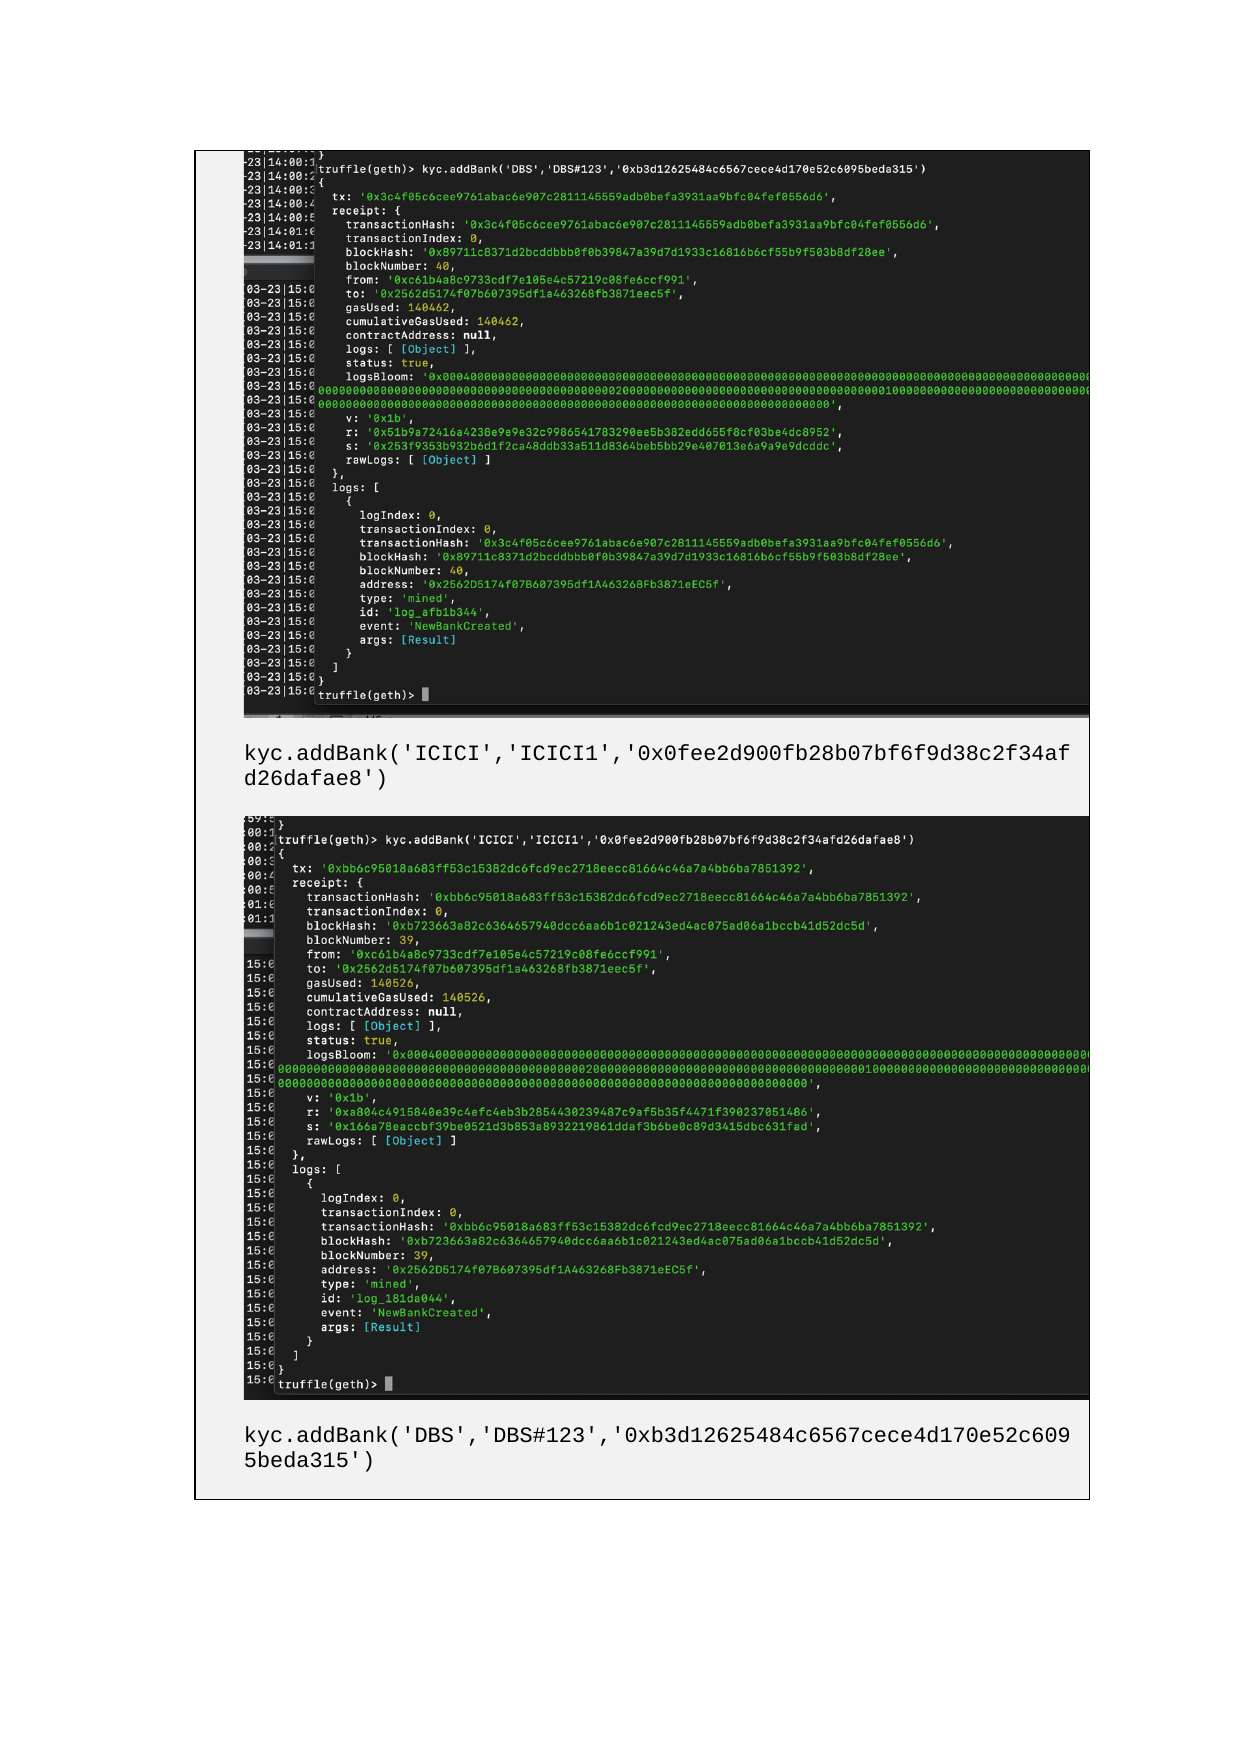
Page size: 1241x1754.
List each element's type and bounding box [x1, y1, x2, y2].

table_header [196, 151, 1089, 1499]
picture [243, 816, 1089, 1400]
picture [243, 151, 1089, 718]
